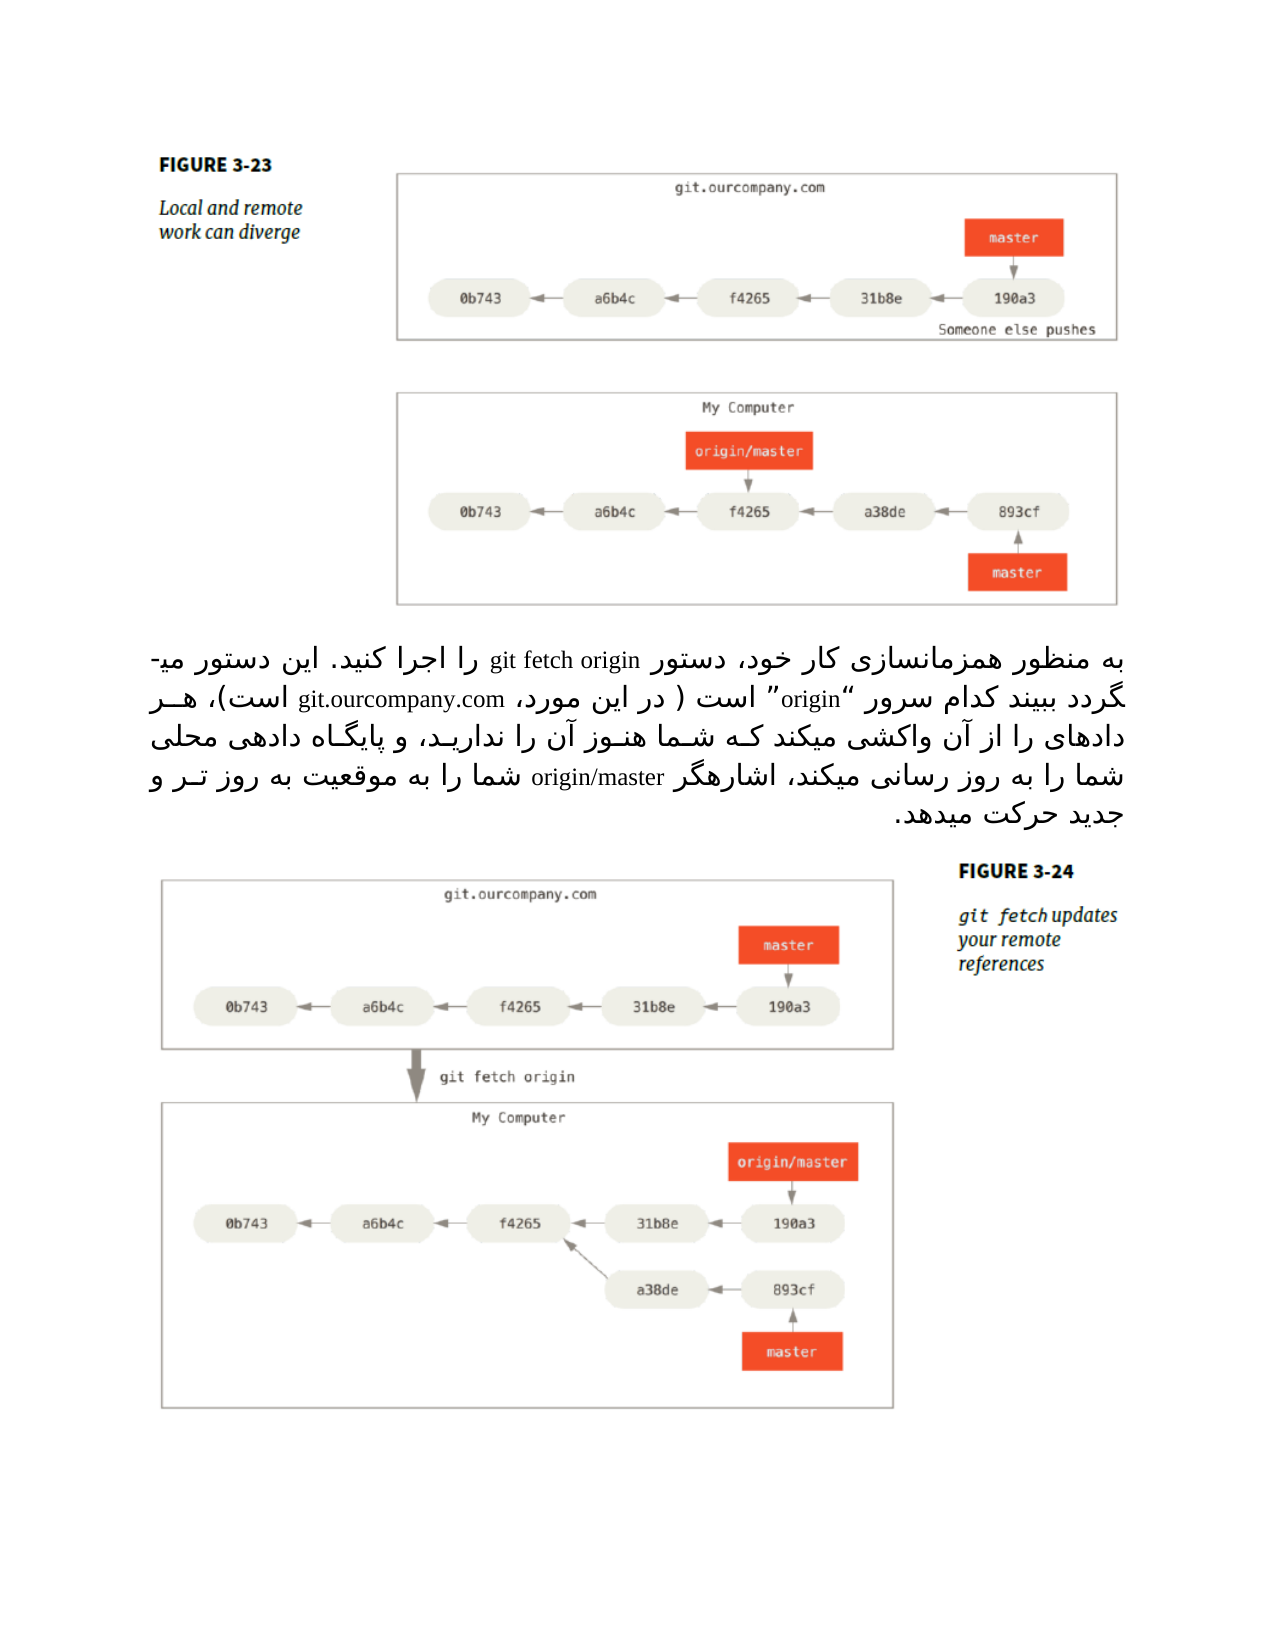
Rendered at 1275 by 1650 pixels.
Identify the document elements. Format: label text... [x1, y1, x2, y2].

text به منظور همزمانسازی کار خود، دستور git fetch origin را اجرا کنید. این دستور میگردد ببیند کدام سرور “origin” است ( در این مورد، git.ourcompany.com است)، هر دادهای را از آن واکشی میکند که شما هنوز آن را ندارید، و پایگاه دادهی محلی شما را به روز رسانی میکند، اشارهگر origin/master شما را به موقعیت به روز تر و جدید حرکت میدهد. [150, 641, 1125, 831]
